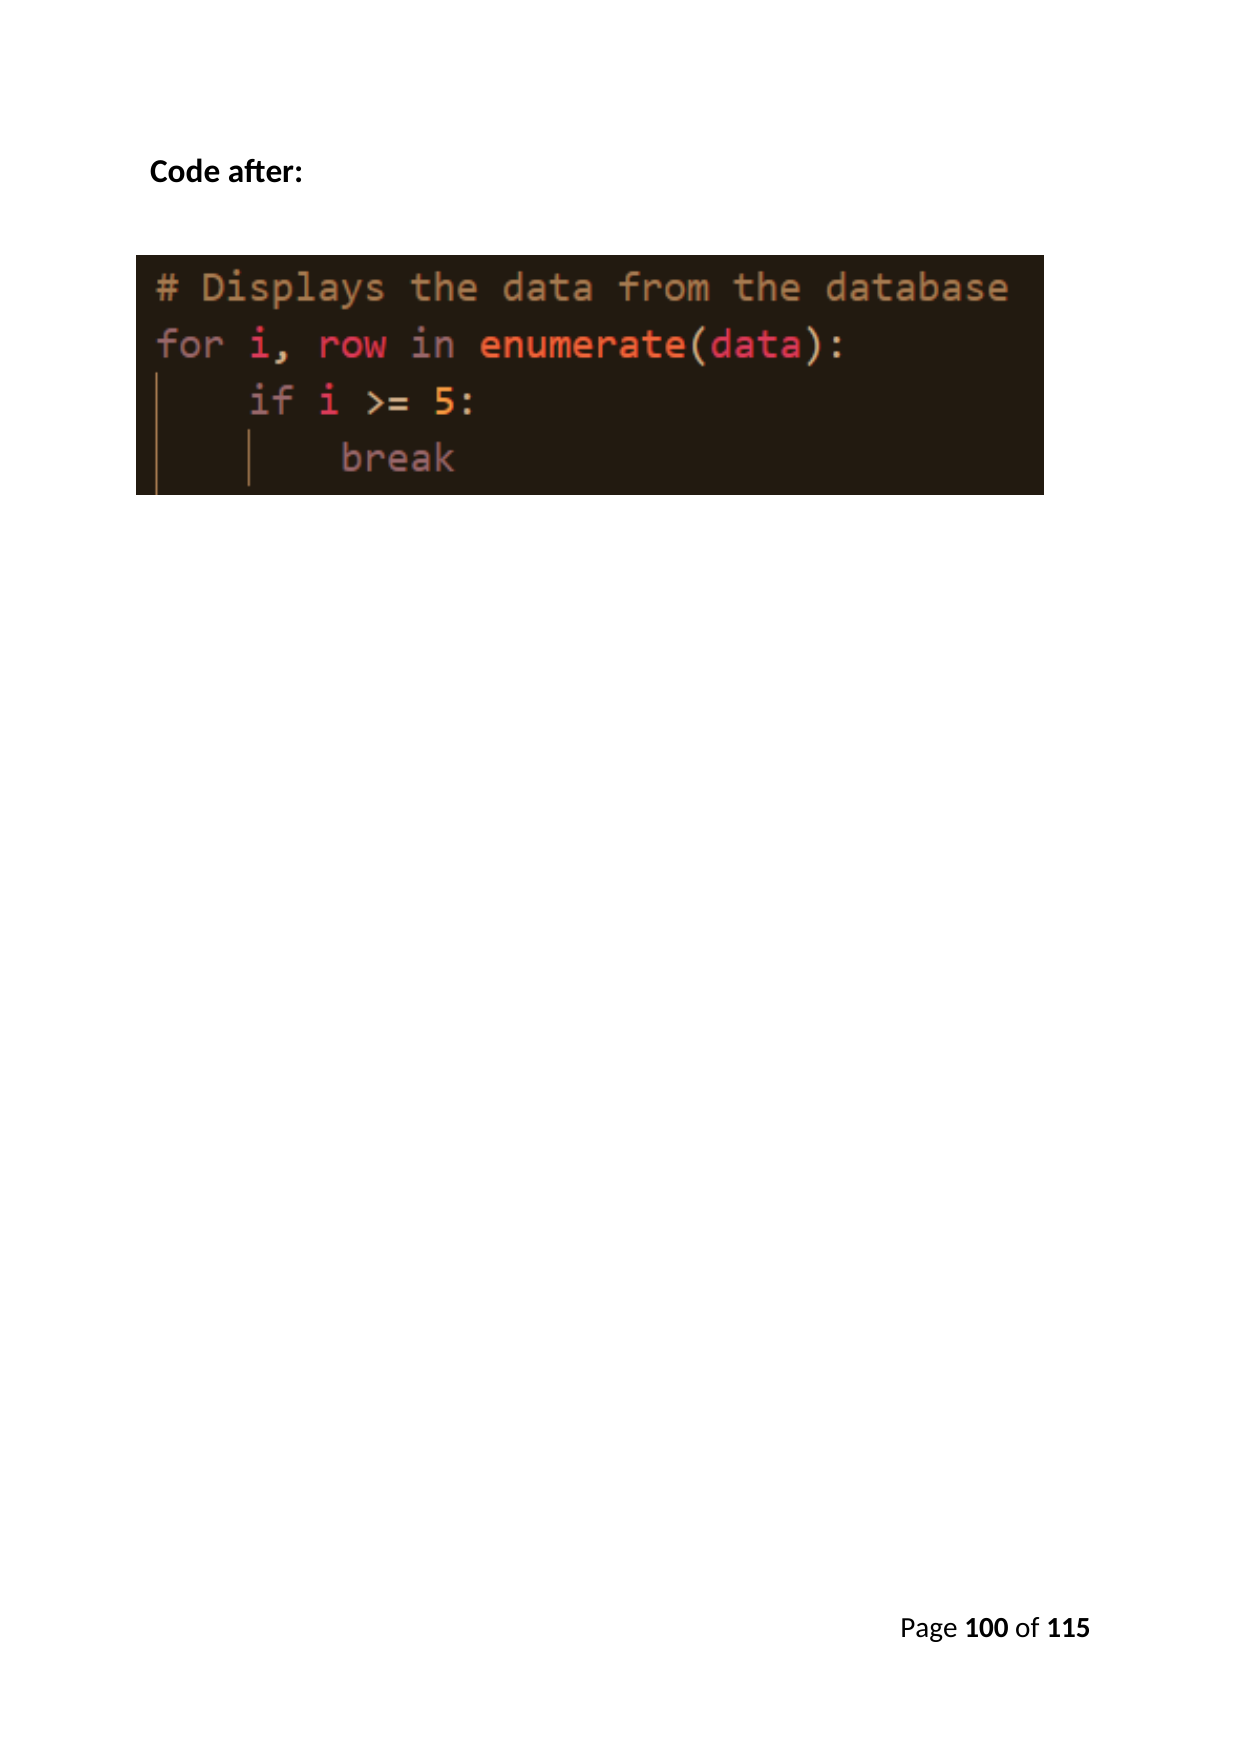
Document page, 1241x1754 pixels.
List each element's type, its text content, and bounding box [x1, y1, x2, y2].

subtitle Code after: [150, 150, 1090, 191]
picture [136, 255, 1044, 495]
